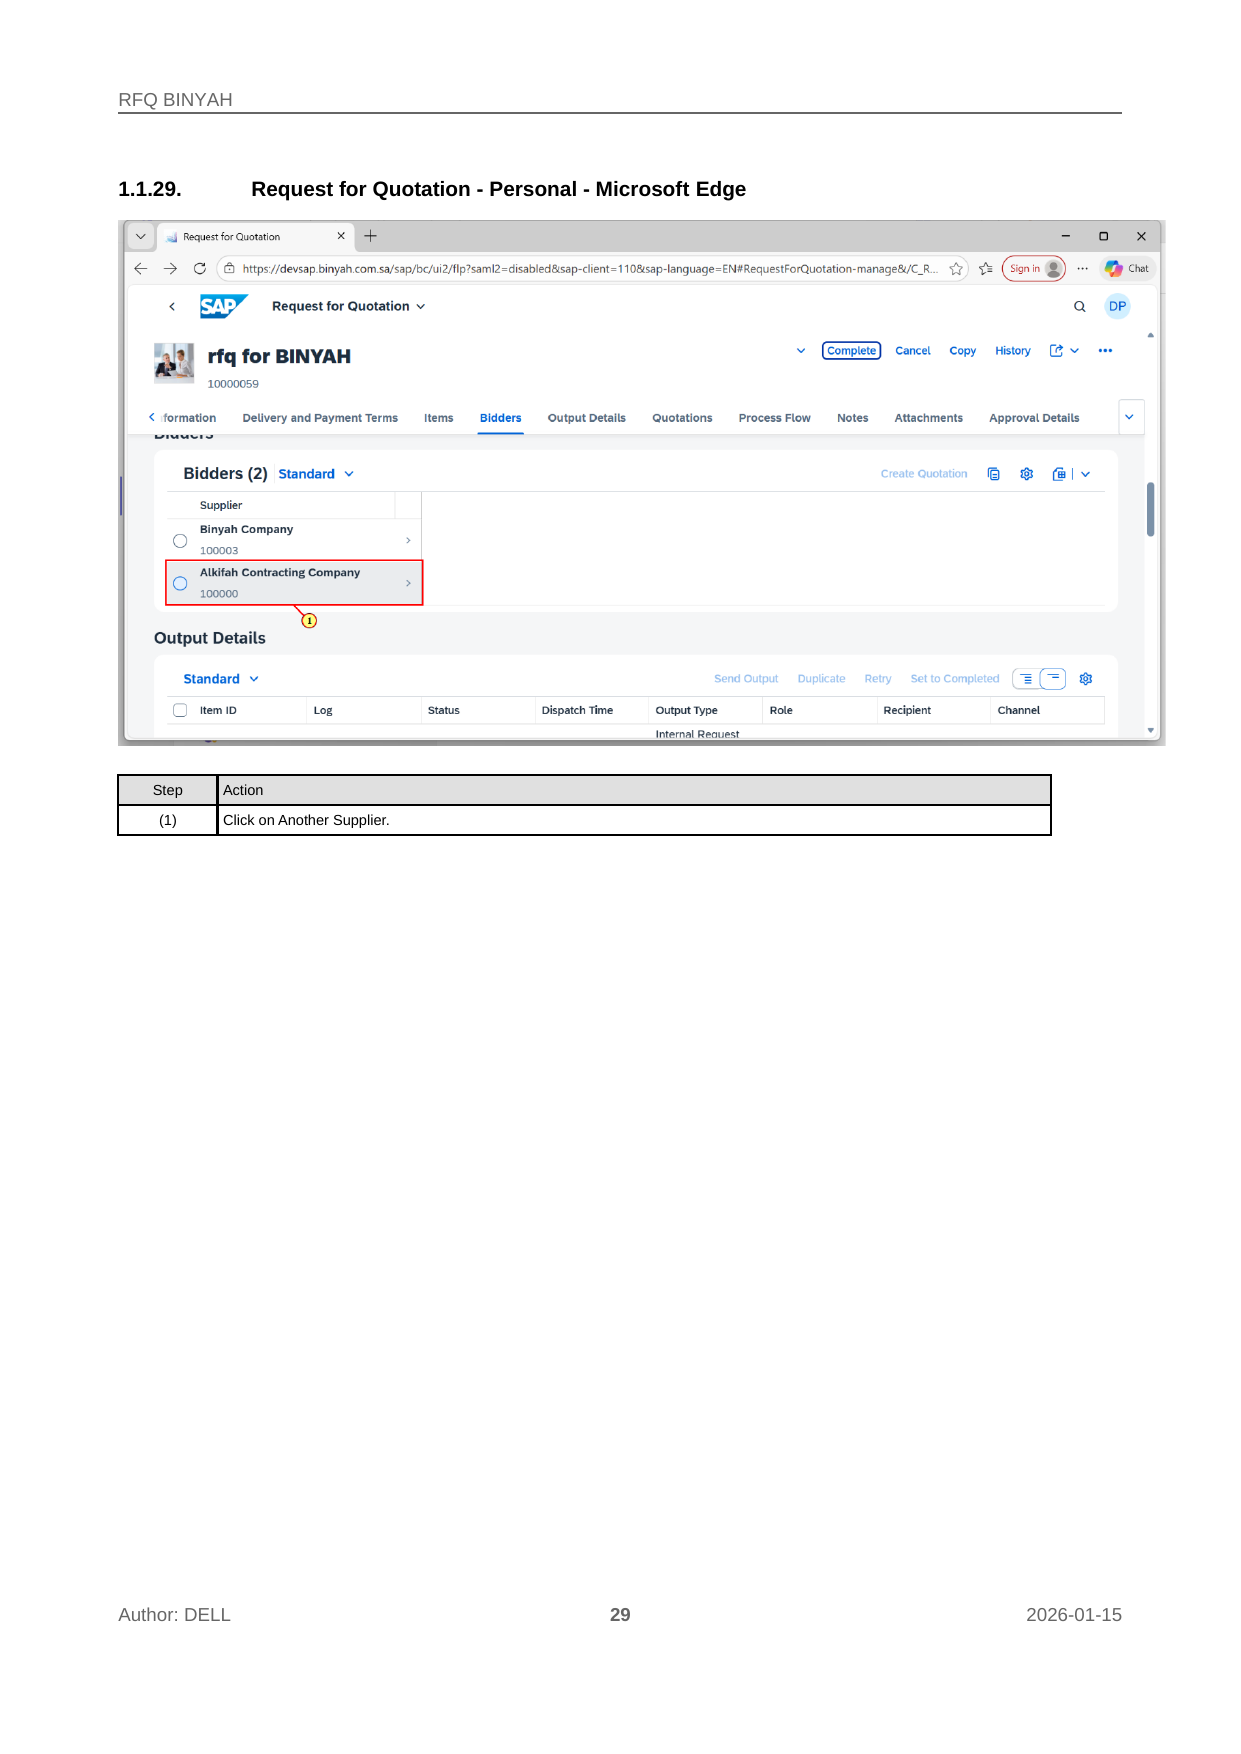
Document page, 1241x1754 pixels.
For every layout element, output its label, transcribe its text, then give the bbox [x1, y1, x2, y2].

table_cell (1) [119, 806, 216, 834]
picture [118, 220, 1166, 746]
text Request for Quotation - Personal - Microsoft​ Edge [118, 177, 1122, 201]
table_cell Click on Another Supplier. [219, 806, 1050, 834]
table_header Step [119, 776, 216, 804]
table_header Action [219, 776, 1050, 804]
